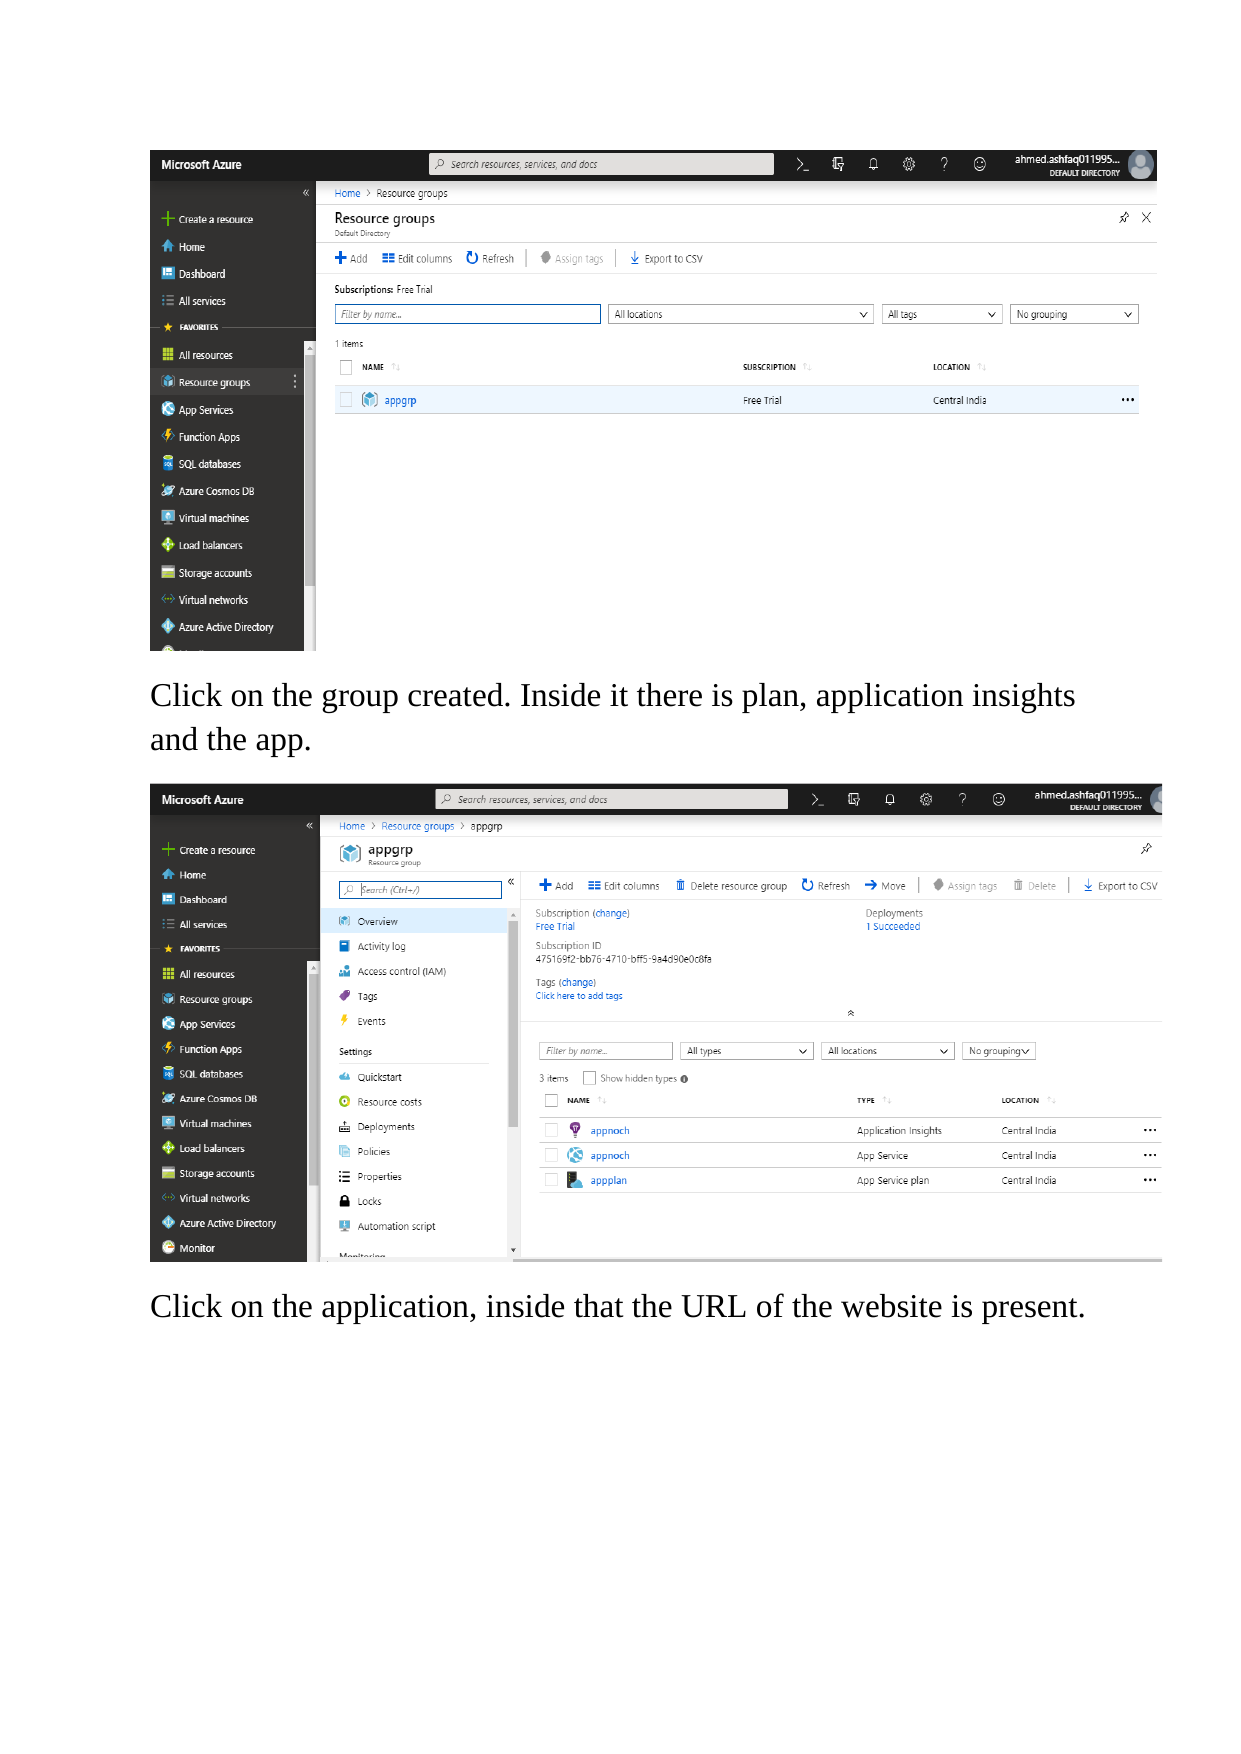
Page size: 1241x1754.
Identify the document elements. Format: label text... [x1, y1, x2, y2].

text Click on the application, inside that the URL of the website is present. [150, 1287, 1090, 1325]
picture [150, 783, 1163, 1262]
picture [150, 150, 1157, 651]
text Click on the group created. Inside it there is plan, application insights and the app. [150, 675, 1090, 757]
